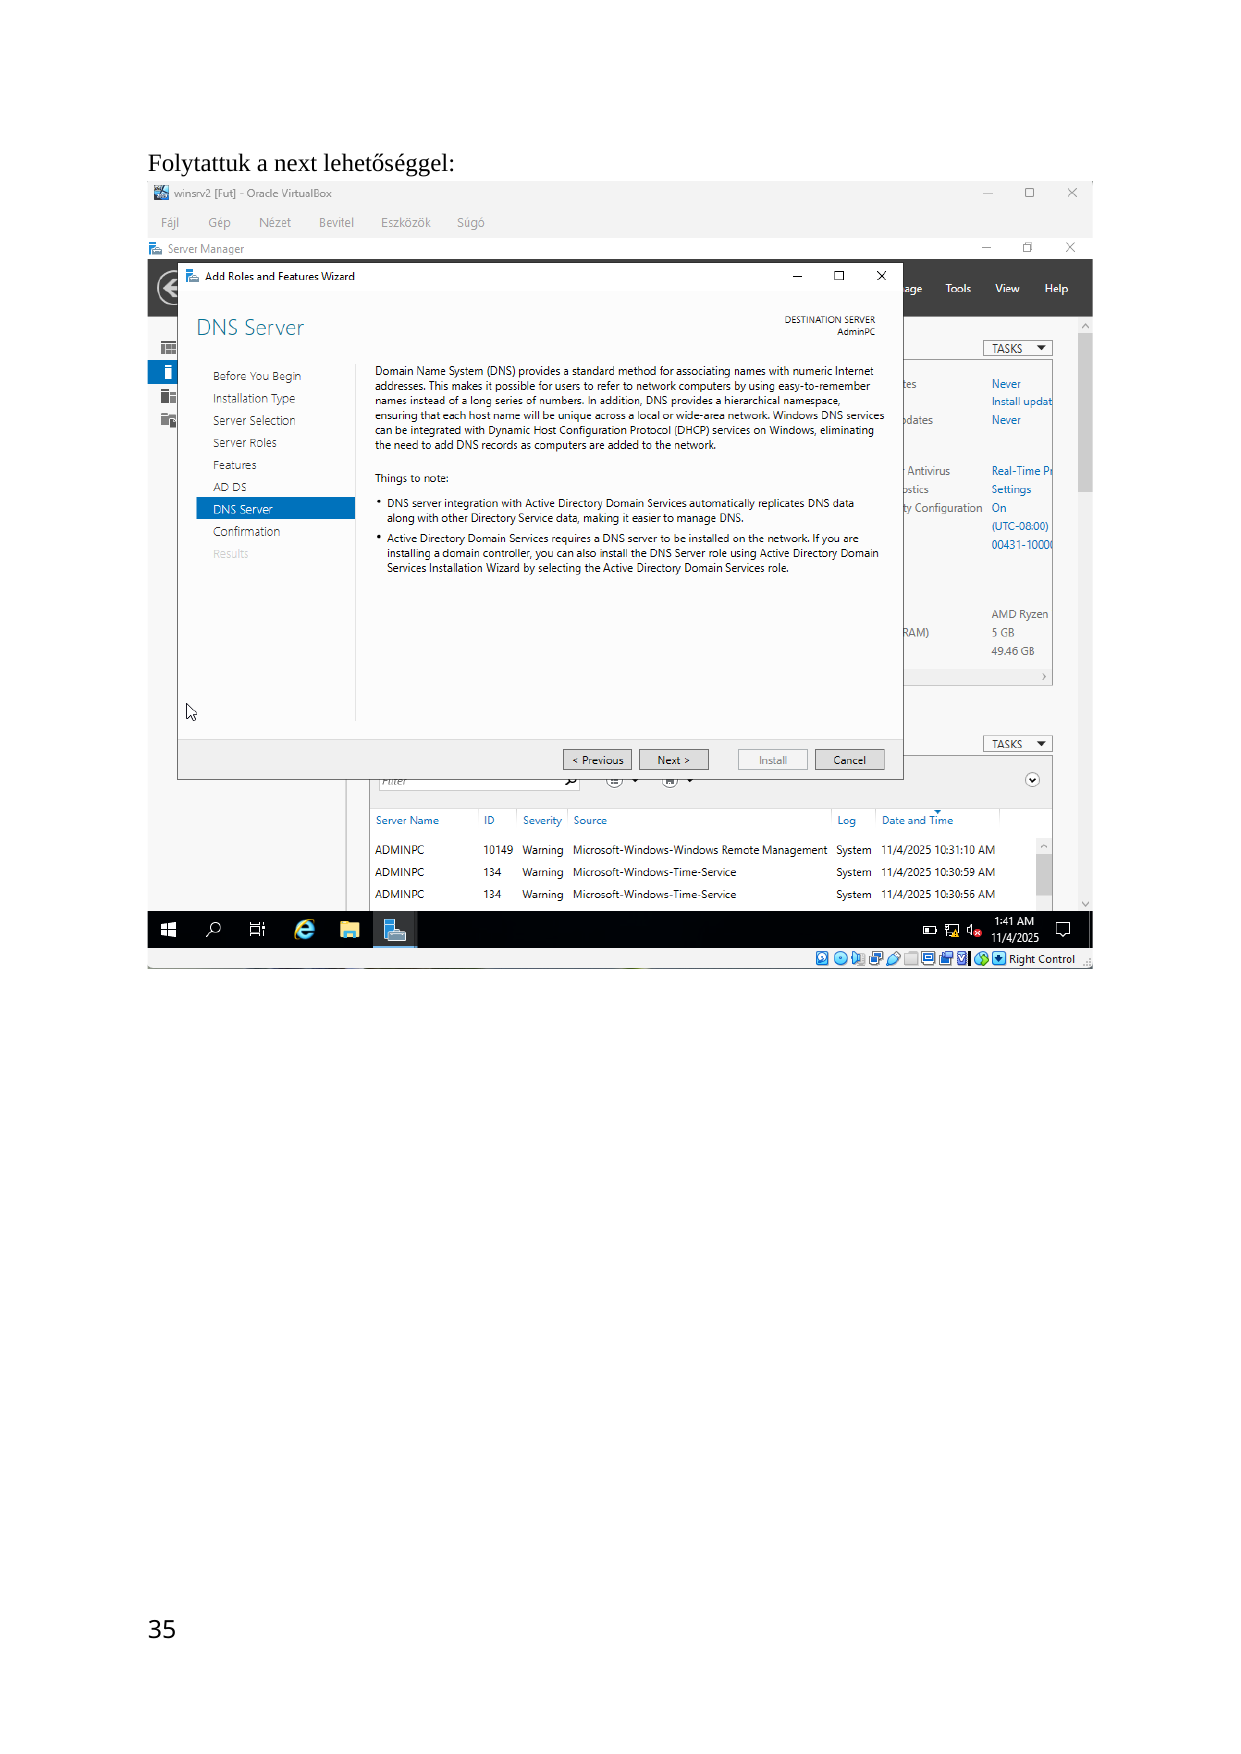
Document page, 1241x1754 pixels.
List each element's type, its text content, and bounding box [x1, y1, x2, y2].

picture [147, 181, 1093, 969]
text Folytattuk a next lehetőséggel: [148, 148, 1093, 181]
